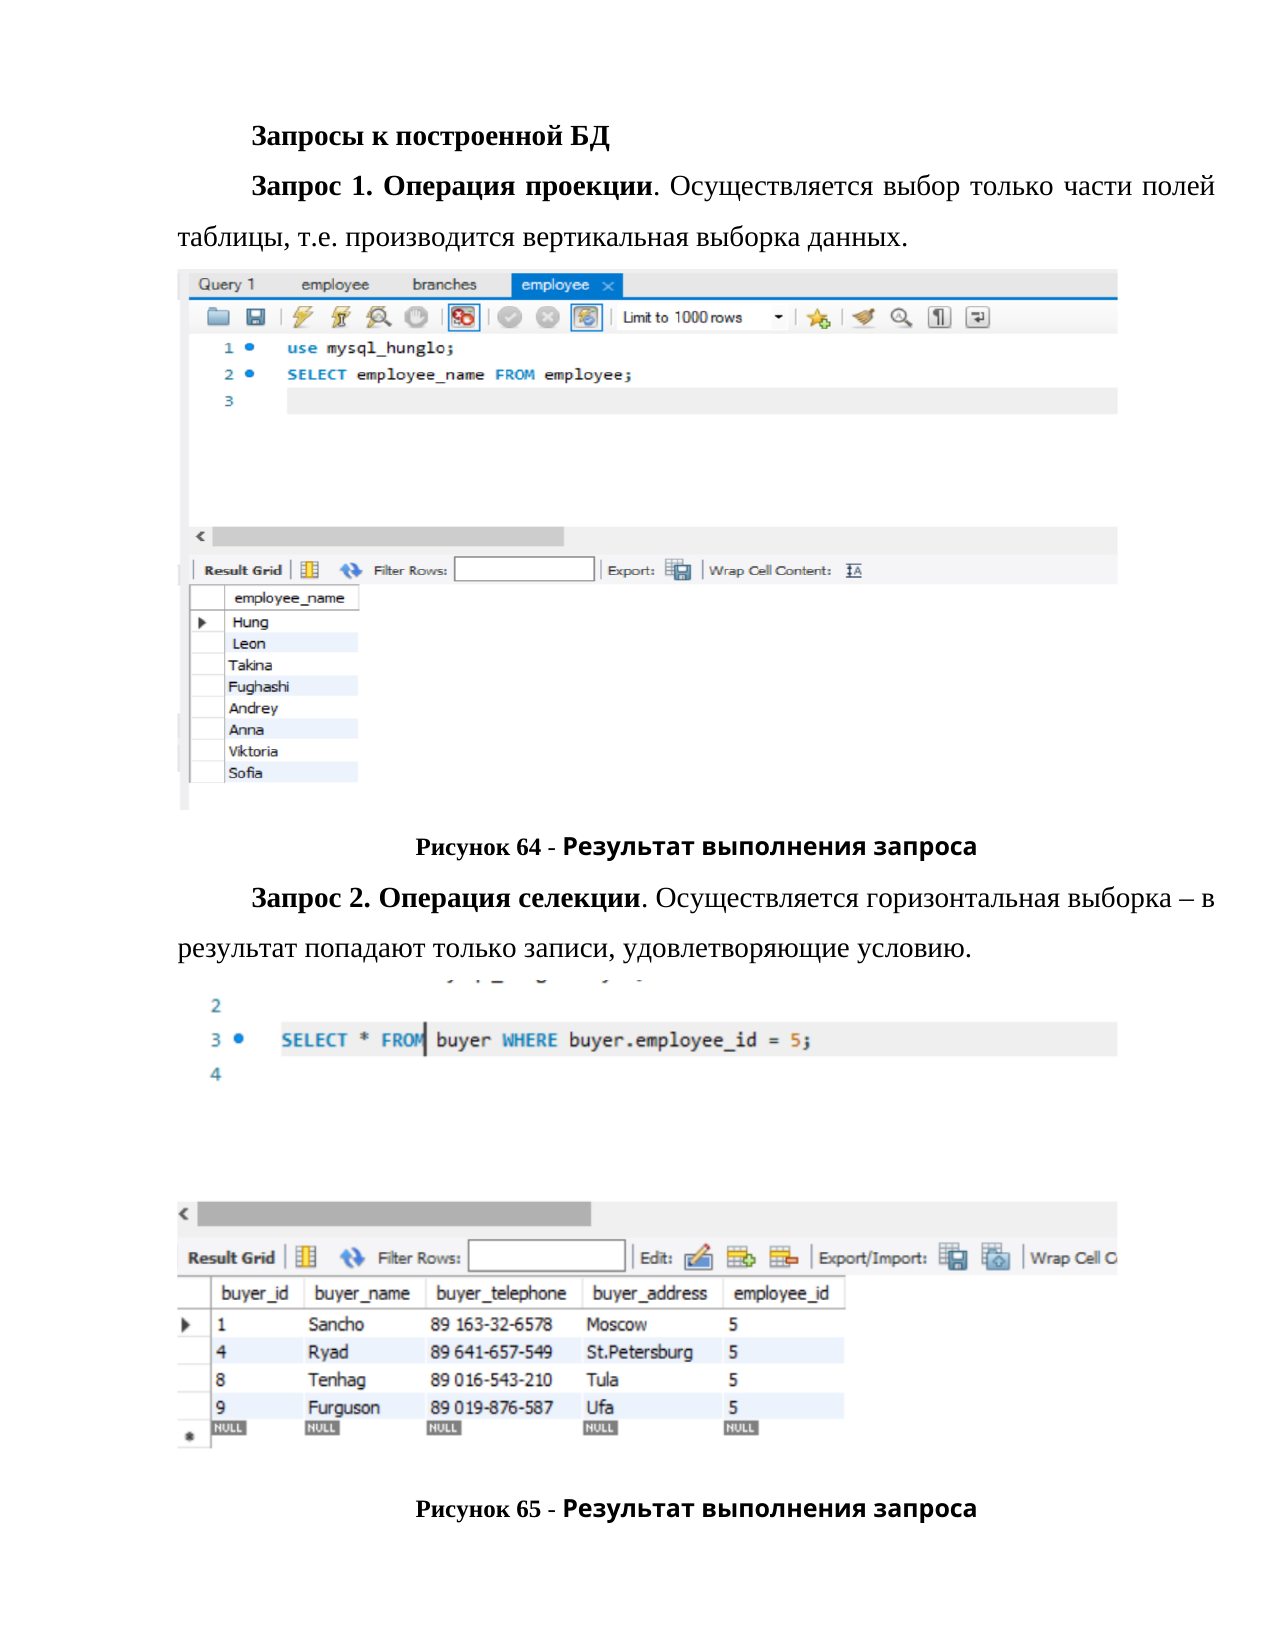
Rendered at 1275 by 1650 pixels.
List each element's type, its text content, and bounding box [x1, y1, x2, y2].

picture [177, 269, 1118, 810]
text Запрос 2. Операция селекции. Осуществляется горизонтальная выборка – в результат попадают только записи, удовлетворяющие условию. [177, 880, 1216, 963]
text Запросы к построенной БД [177, 118, 1216, 152]
text Рисунок 64 - Результат выполнения запроса [177, 829, 1216, 863]
picture [177, 980, 1118, 1473]
text Рисунок 65 - Результат выполнения запроса [177, 1491, 1216, 1525]
text Запрос 1. Операция проекции. Осуществляется выбор только части полей таблицы, т.е. производится вертикальная выборка данных. [177, 168, 1216, 252]
